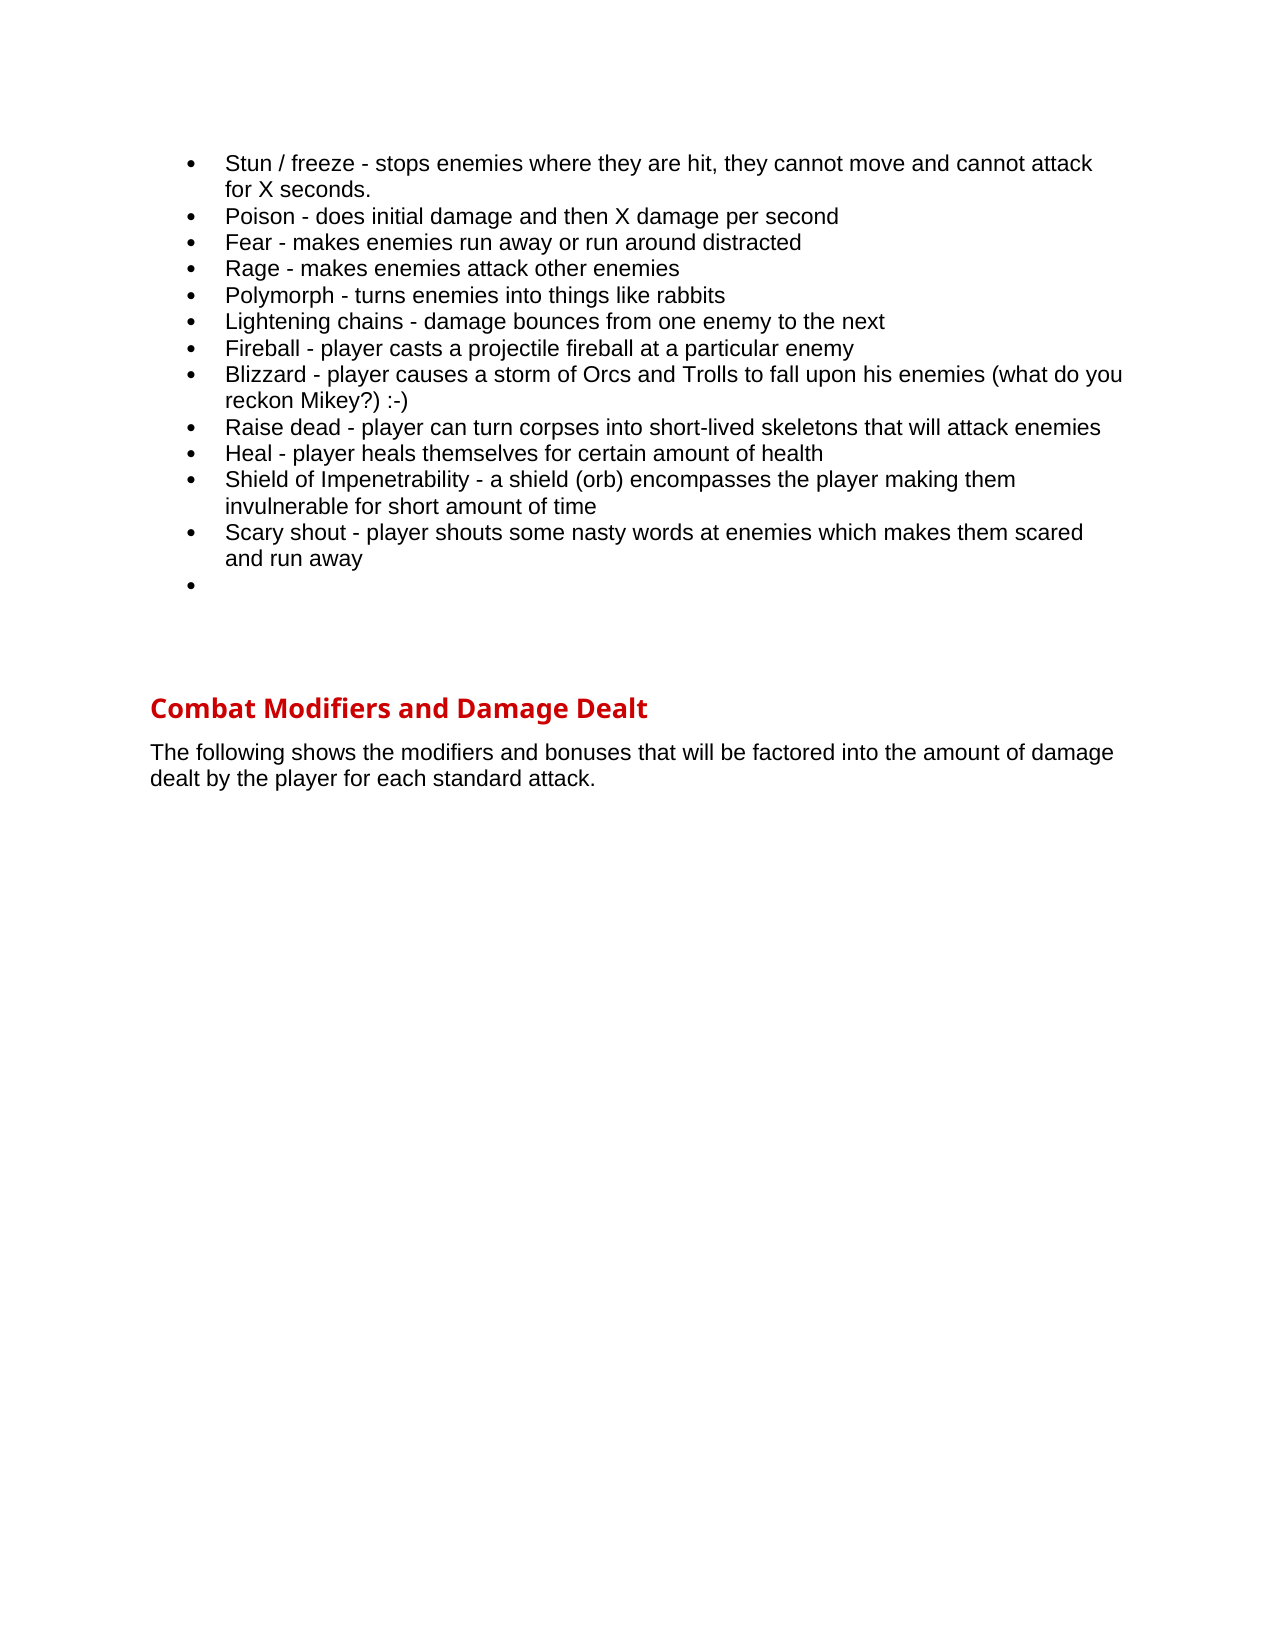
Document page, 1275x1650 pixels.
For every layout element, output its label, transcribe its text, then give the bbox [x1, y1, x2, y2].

subtitle Combat Modifiers and Damage Dealt [150, 689, 1125, 726]
list Stun / freeze - stops enemies where they are hit, they cannot move and cannot attack for X seconds. [187, 150, 1125, 203]
list Fear - makes enemies run away or run around distracted [187, 229, 1125, 255]
list Heal - player heals themselves for certain amount of health [187, 440, 1125, 466]
list Poison - does initial damage and then X damage per second [187, 203, 1125, 229]
list Raise dead - player can turn corpses into short-lived skeletons that will attack enemies [187, 413, 1125, 440]
text The following shows the modifiers and bonuses that will be factored into the amount of damage dealt by the player for each standard attack. [150, 739, 1125, 792]
list Fireball - player casts a projectile fireball at a particular enemy [187, 334, 1125, 361]
list Lightening chains - damage bounces from one enemy to the next [187, 308, 1125, 334]
list Rage - makes enemies attack other enemies [187, 255, 1125, 282]
list Polymorph - turns enemies into things like rabbits [187, 282, 1125, 308]
list Scary shout - player shouts some nasty words at enemies which makes them scared and run away [187, 519, 1125, 572]
list Shield of Impenetrability - a shield (orb) encompasses the player making them invulnerable for short amount of time [187, 466, 1125, 519]
list Blizzard - player causes a storm of Orcs and Trolls to fall upon his enemies (what do you reckon Mikey?) :-) [187, 361, 1125, 413]
